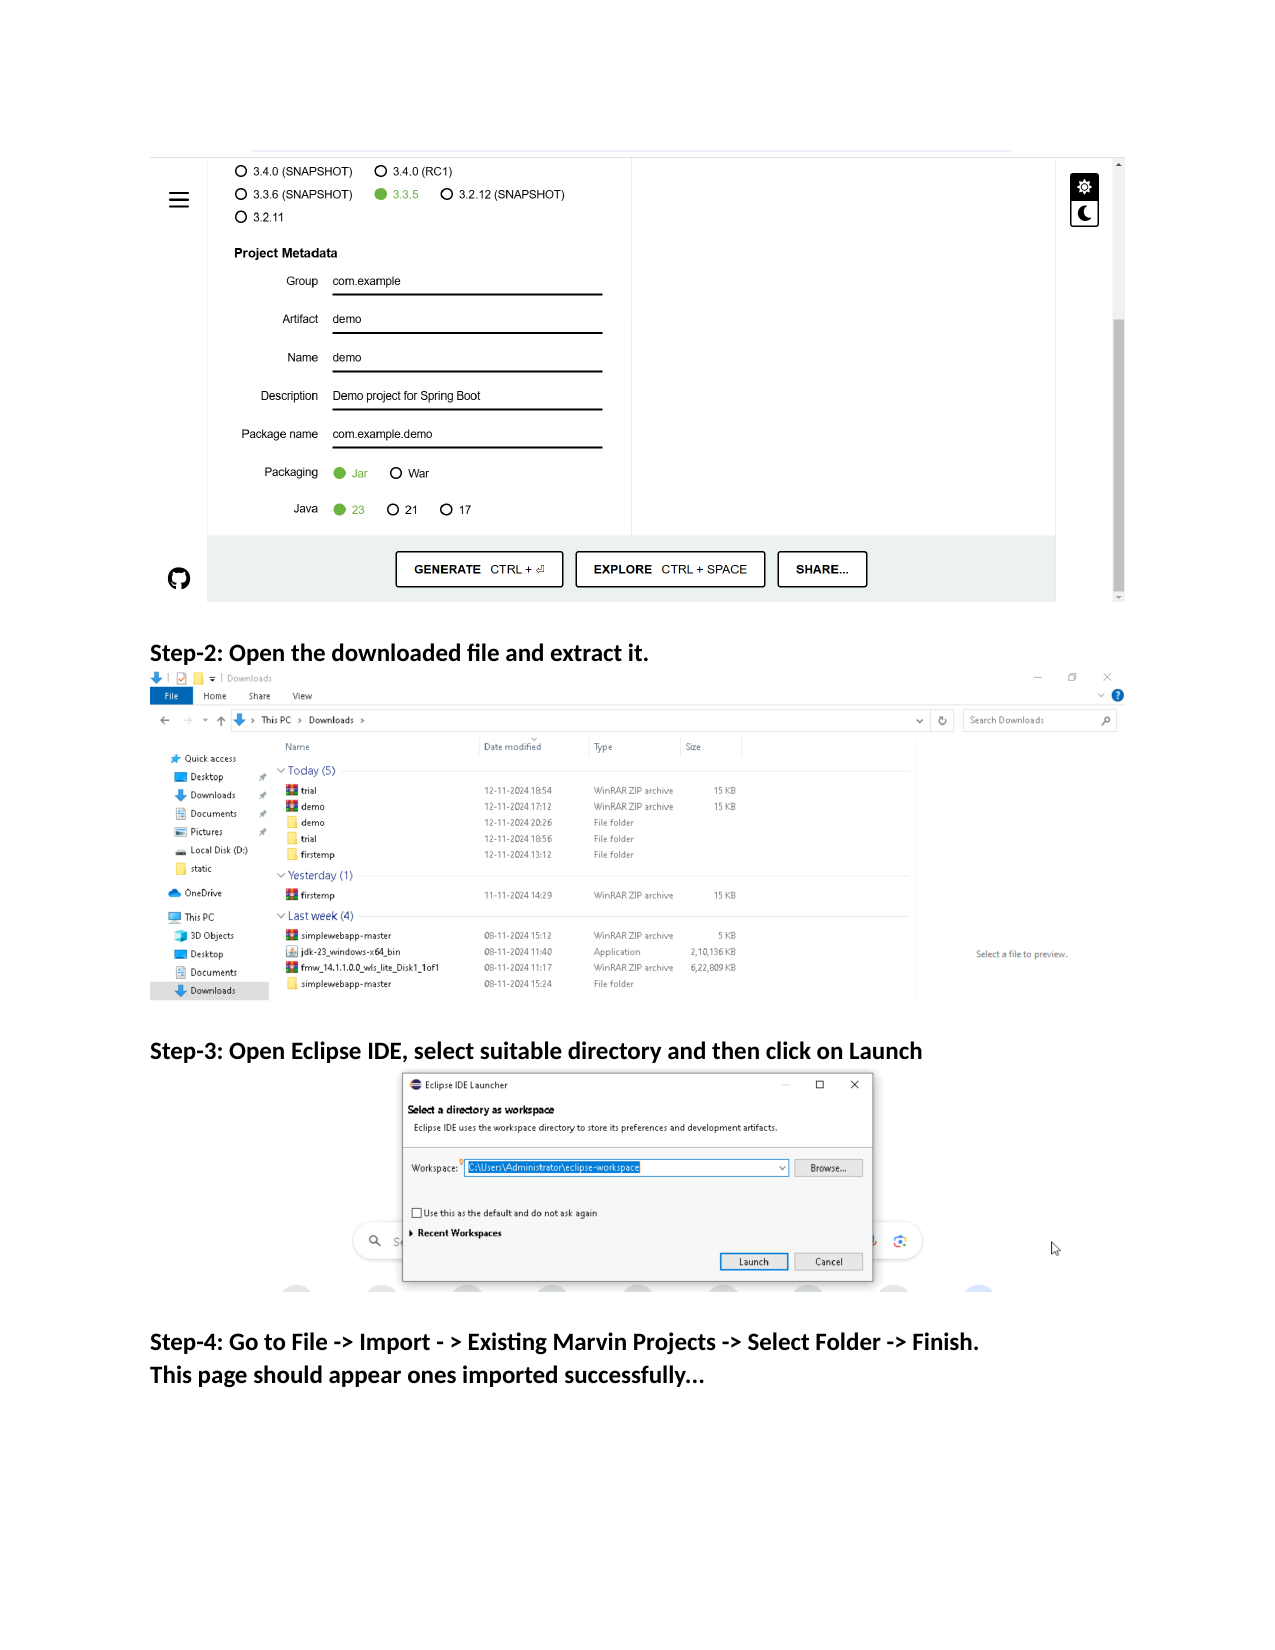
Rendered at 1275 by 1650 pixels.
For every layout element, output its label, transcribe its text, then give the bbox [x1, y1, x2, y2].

text Step-4: Go to File -> Import - > Existing Marvin Projects -> Select Folder -> Finish. [150, 1326, 1125, 1357]
picture [150, 1068, 1125, 1292]
picture [150, 150, 1125, 602]
text Step-3: Open Eclipse IDE, select suitable directory and then click on Launch [150, 1035, 1125, 1066]
picture [150, 670, 1125, 1001]
text Step-2: Open the downloaded file and extract it. [150, 637, 1125, 667]
text This page should appear ones imported successfully... [150, 1359, 1125, 1390]
